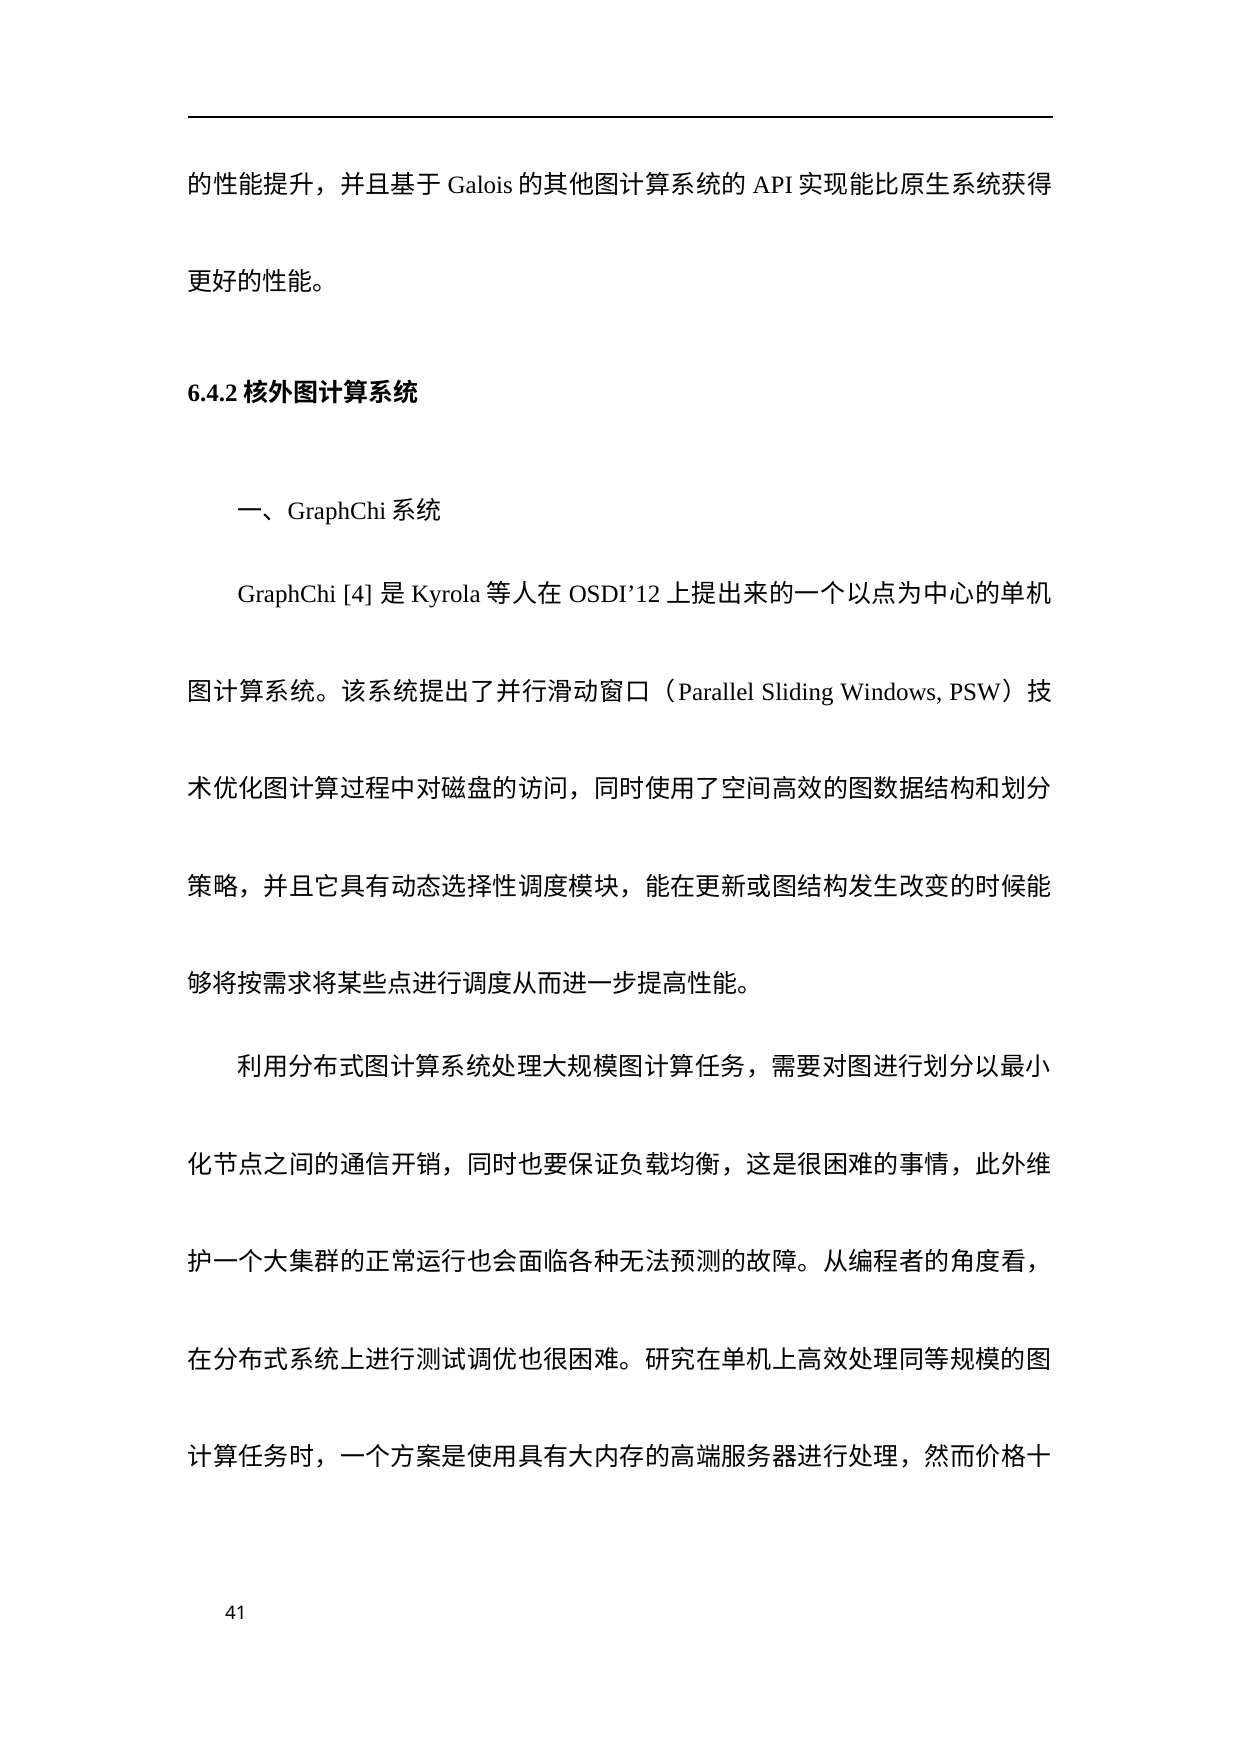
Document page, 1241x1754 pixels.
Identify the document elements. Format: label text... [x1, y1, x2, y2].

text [187, 150, 1053, 312]
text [187, 1032, 1053, 1487]
text 一、GraphChi系统 [187, 476, 1053, 541]
text GraphChi [4] 是Kyrola等人在OSDI’12上提出来的一个以点为中心的单机图计算系统。该系统提出了并行滑动窗口（Parallel Sliding Windows, PSW）技术优化图计算过程中对磁盘的访问，同时使用了空间高效的图数据结构和划分策略，并且它具有动态选择性调度模块，能在更新或图结构发生改变的时候能够将按需求将某些点进行调度从而进一步提高性能。 [187, 559, 1053, 1014]
text 6.4.2 核外图计算系统 [187, 358, 1053, 423]
